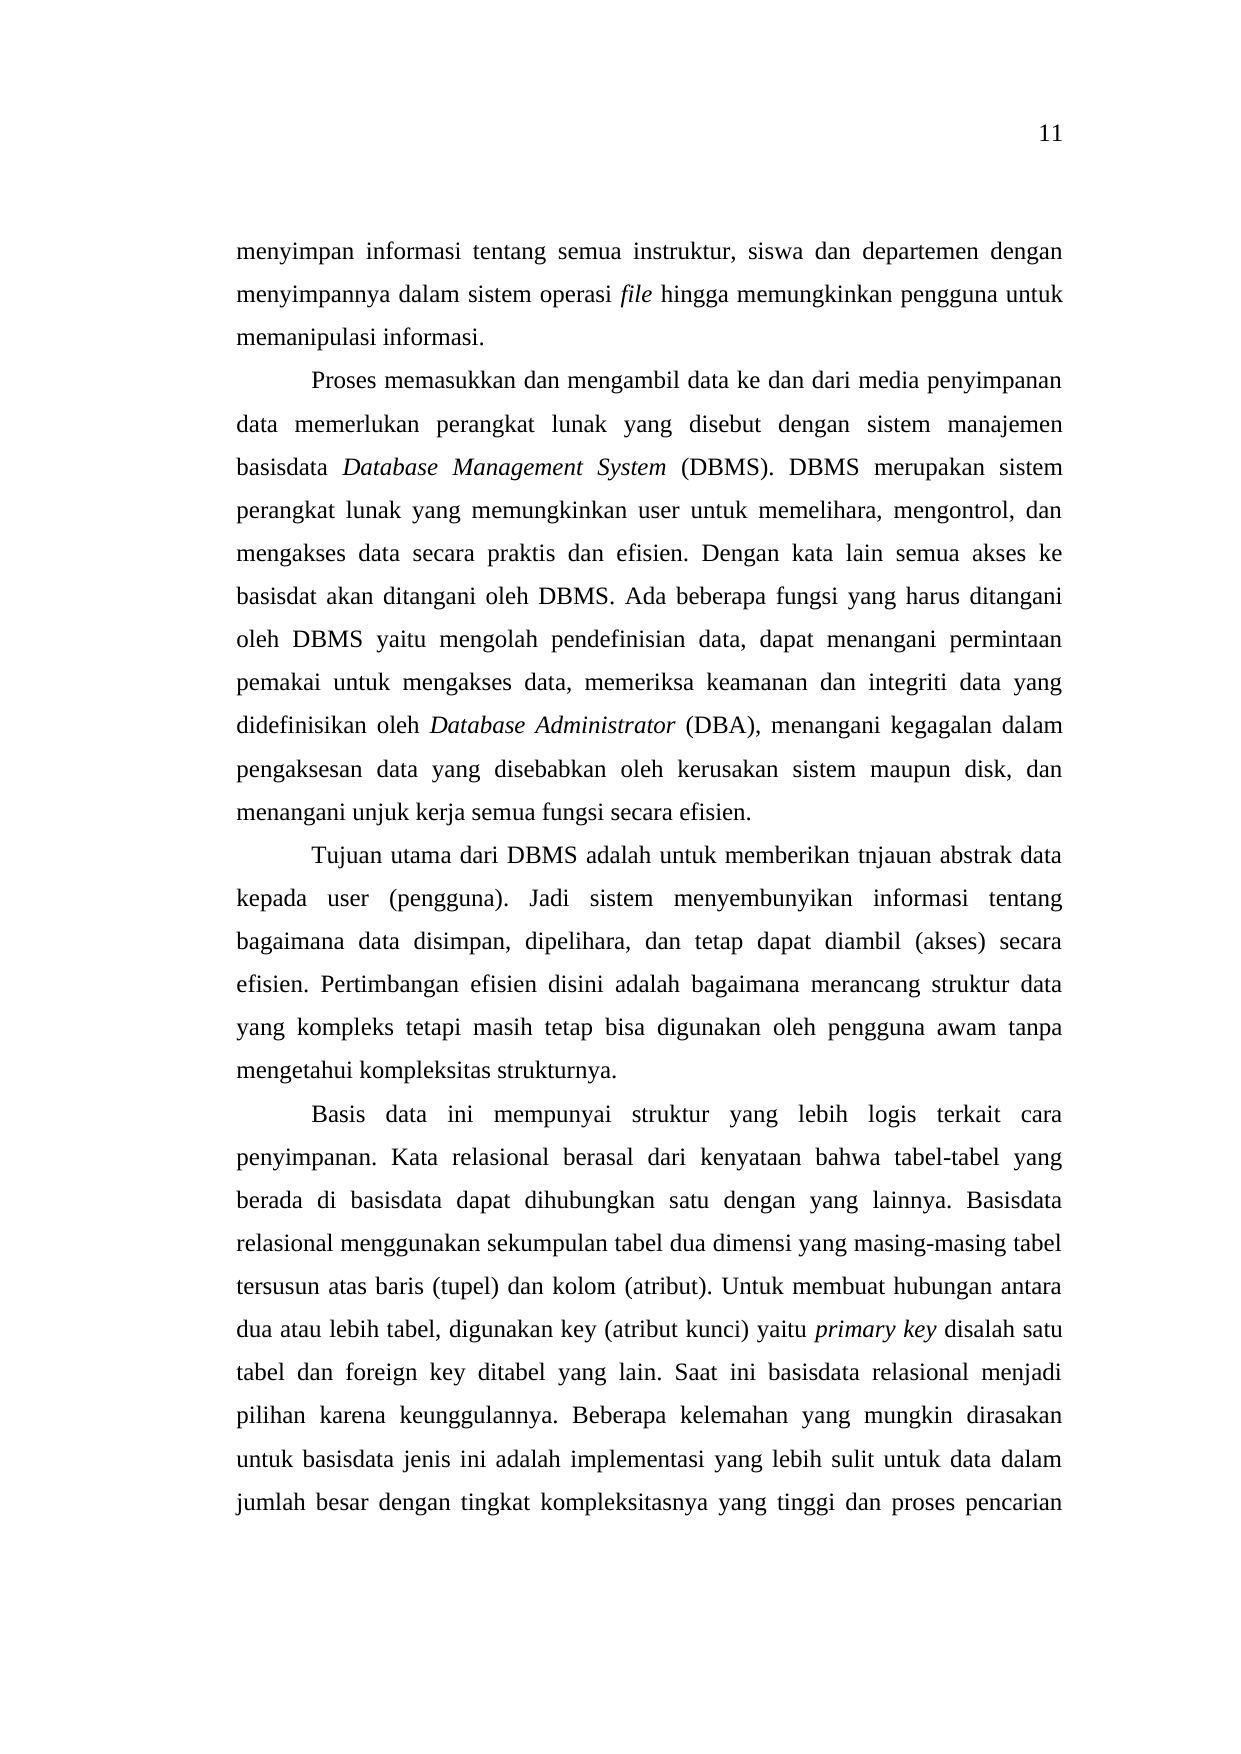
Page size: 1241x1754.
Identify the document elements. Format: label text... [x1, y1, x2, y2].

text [236, 1099, 1063, 1516]
text Proses memasukkan dan mengambil data ke dan dari media penyimpanan data memerlukan perangkat lunak yang disebut dengan sistem manajemen basisdata Database Management System (DBMS). DBMS merupakan sistem perangkat lunak yang memungkinkan user untuk memelihara, mengontrol, dan mengakses data secara praktis dan efisien. Dengan kata lain semua akses ke basisdat akan ditangani oleh DBMS. Ada beberapa fungsi yang harus ditangani oleh DBMS yaitu mengolah pendefinisian data, dapat menangani permintaan pemakai untuk mengakses data, memeriksa keamanan dan integriti data yang didefinisikan oleh Database Administrator (DBA), menangani kegagalan dalam pengaksesan data yang disebabkan oleh kerusakan sistem maupun disk, dan menangani unjuk kerja semua fungsi secara efisien. [236, 366, 1063, 826]
text Tujuan utama dari DBMS adalah untuk memberikan tnjauan abstrak data kepada user (pengguna). Jadi sistem menyembunyikan informasi tentang bagaimana data disimpan, dipelihara, dan tetap dapat diambil (akses) secara efisien. Pertimbangan efisien disini adalah bagaimana merancang struktur data yang kompleks tetapi masih tetap bisa digunakan oleh pengguna awam tanpa mengetahui kompleksitas strukturnya. [236, 840, 1063, 1084]
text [236, 236, 1063, 351]
